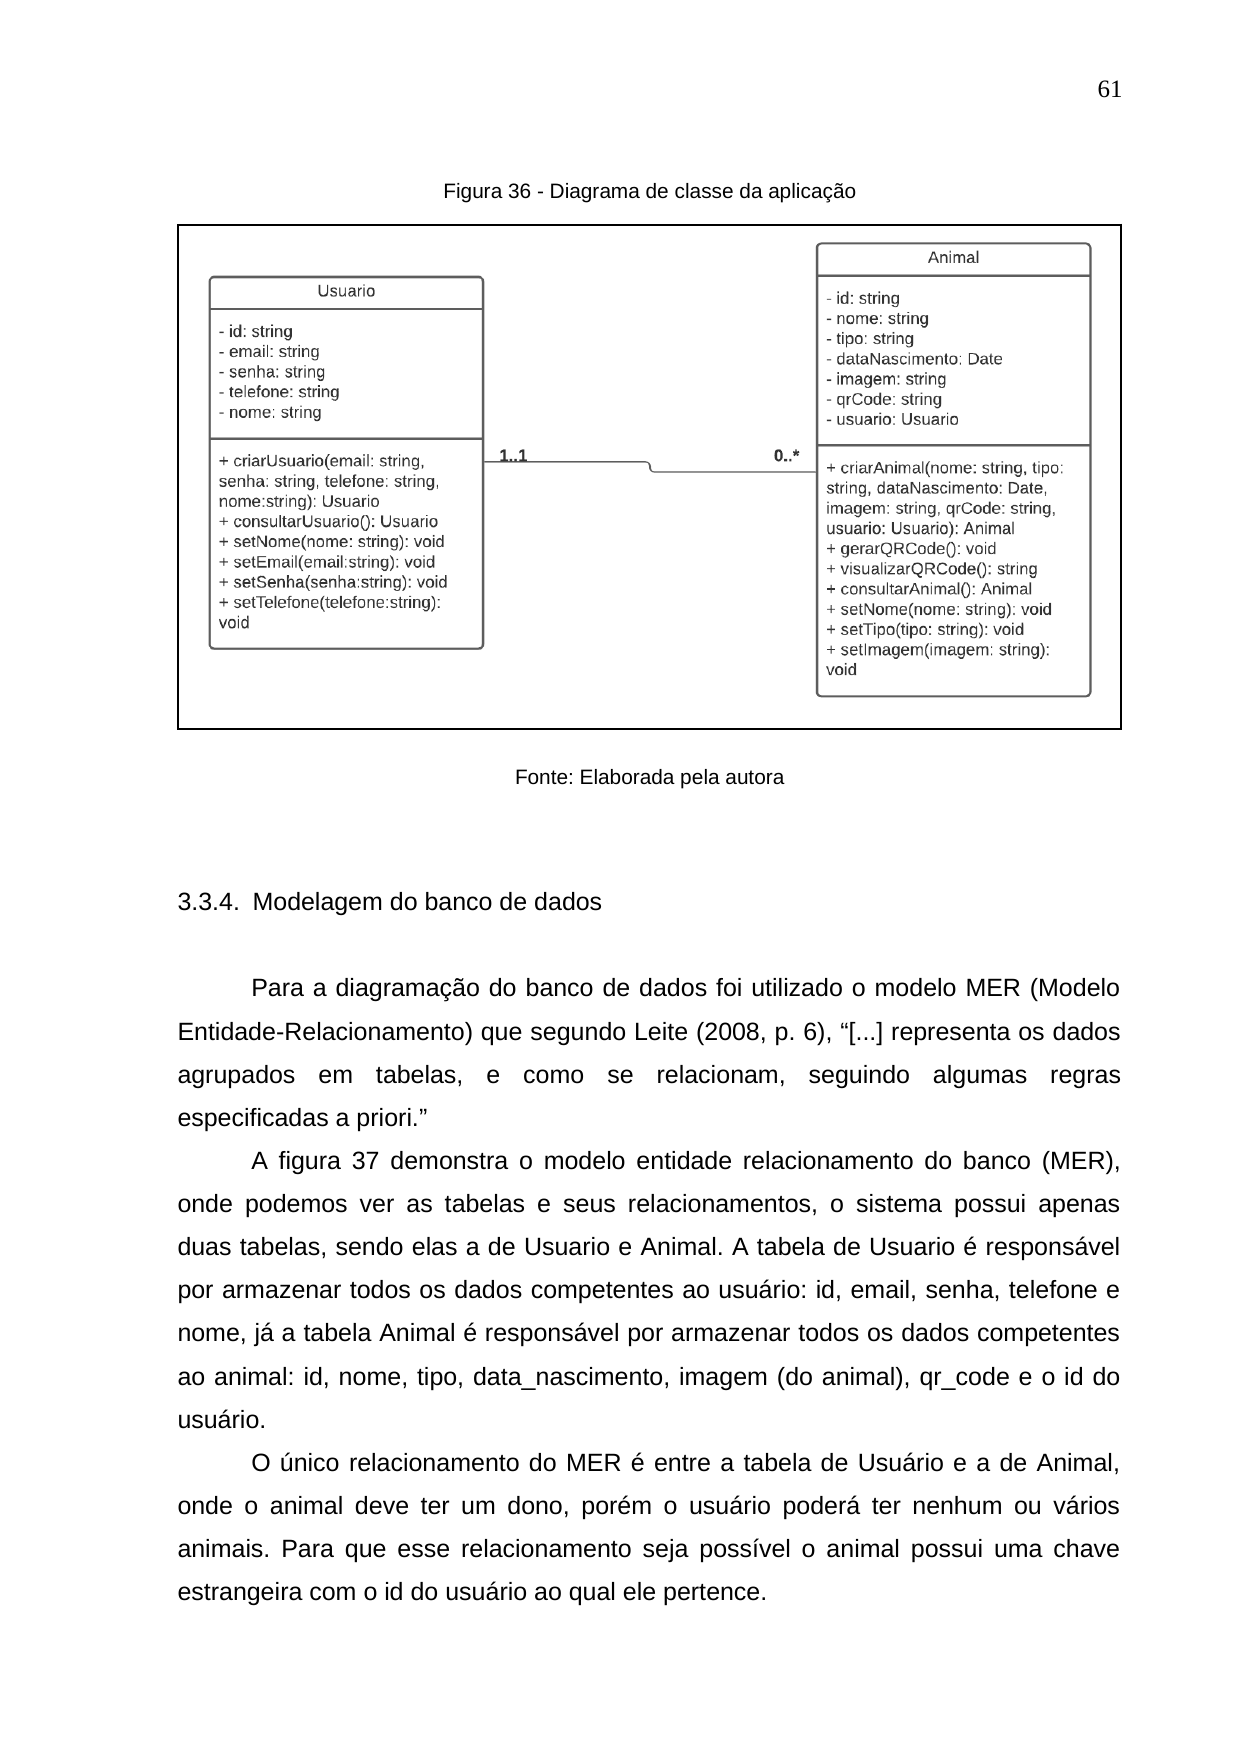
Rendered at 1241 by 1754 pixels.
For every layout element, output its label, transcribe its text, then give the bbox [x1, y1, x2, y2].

text Fonte: Elaborada pela autora [177, 765, 1122, 789]
picture [179, 226, 1120, 728]
text A figura 37 demonstra o modelo entidade relacionamento do banco (MER), onde podemos ver as tabelas e seus relacionamentos, o sistema possui apenas duas tabelas, sendo elas a de Usuario e Animal. A tabela de Usuario é responsável por armazenar todos os dados competentes ao usuário: id, email, senha, telefone e nome, já a tabela Animal é responsável por armazenar todos os dados competentes ao animal: id, nome, tipo, data_nascimento, imagem (do animal), qr_code e o id do usuário. [177, 1146, 1122, 1433]
subtitle Modelagem do banco de dados [177, 887, 1122, 916]
text O único relacionamento do MER é entre a tabela de Usuário e a de Animal, onde o animal deve ter um dono, porém o usuário poderá ter nenhum ou vários animais. Para que esse relacionamento seja possível o animal possui uma chave estrangeira com o id do usuário ao qual ele pertence. [177, 1448, 1122, 1606]
text Para a diagramação do banco de dados foi utilizado o modelo MER (Modelo Entidade-Relacionamento) que segundo Leite (2008, p. 6), “[...] representa os dados agrupados em tabelas, e como se relacionam, seguindo algumas regras especificadas a priori.” [177, 973, 1122, 1132]
text Figura 36 - Diagrama de classe da aplicação [177, 179, 1122, 203]
